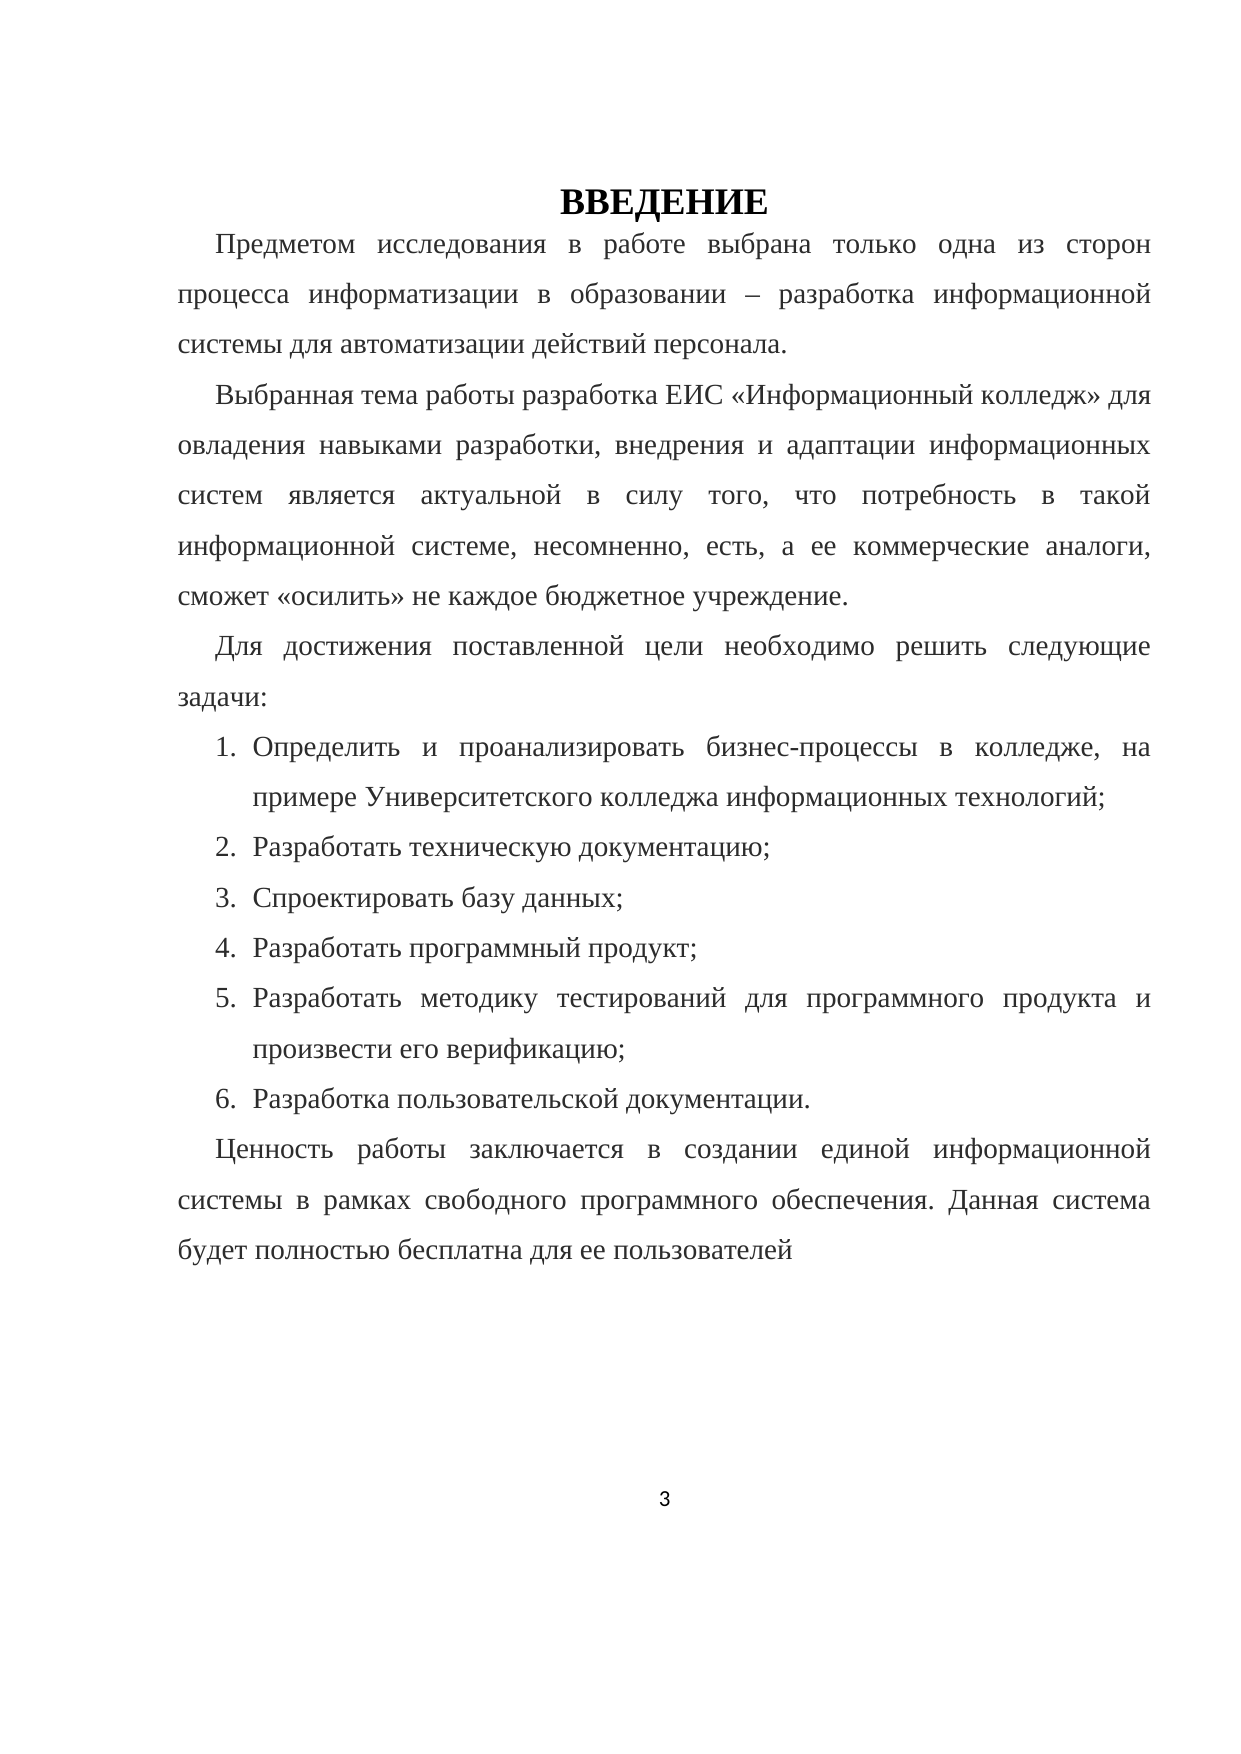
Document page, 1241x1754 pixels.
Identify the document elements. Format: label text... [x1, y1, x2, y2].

subtitle ВВЕДЕНИЕ [177, 179, 1152, 222]
text Выбранная тема работы разработка ЕИС «Информационный колледж» для овладения навыками разработки, внедрения и адаптации информационных систем является актуальной в силу того, что потребность в такой информационной системе, несомненно, есть, а ее коммерческие аналоги, сможет «осилить» не каждое бюджетное учреждение. [177, 377, 1152, 612]
list Разработать программный продукт; [215, 930, 1152, 964]
list Разработать методику тестирований для программного продукта и произвести его верификацию; [215, 981, 1152, 1064]
list Разработать техническую документацию; [215, 829, 1152, 863]
text Предметом исследования в работе выбрана только одна из сторон процесса информатизации в образовании – разработка информационной системы для автоматизации действий персонала. [177, 226, 1152, 360]
text Для достижения поставленной цели необходимо решить следующие задачи: [177, 628, 1152, 712]
list Спроектировать базу данных; [215, 880, 1152, 913]
text Ценность работы заключается в создании единой информационной системы в рамках свободного программного обеспечения. Данная система будет полностью бесплатна для ее пользователей [177, 1131, 1152, 1266]
list Разработка пользовательской документации. [215, 1081, 1152, 1115]
list Определить и проанализировать бизнес-процессы в колледже, на примере Университетского колледжа информационных технологий; [215, 729, 1152, 813]
